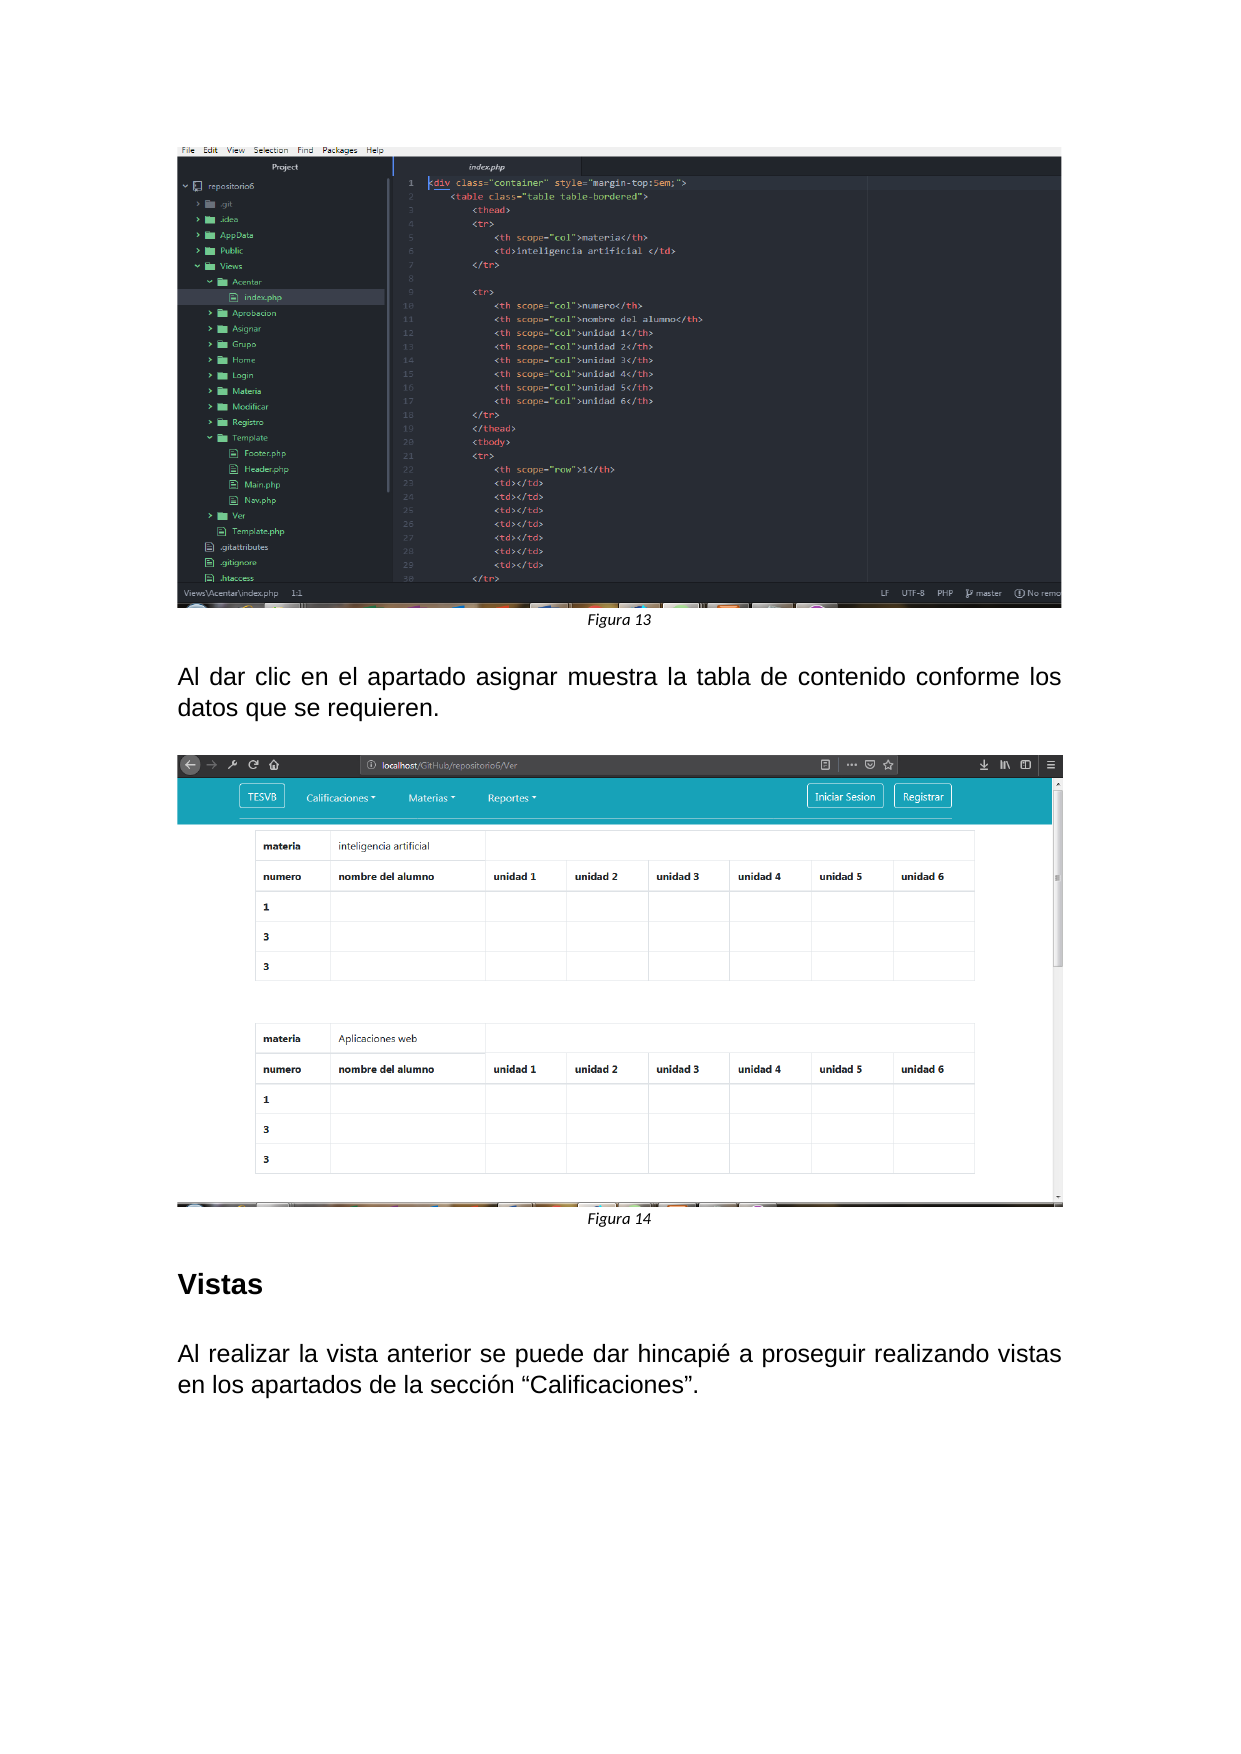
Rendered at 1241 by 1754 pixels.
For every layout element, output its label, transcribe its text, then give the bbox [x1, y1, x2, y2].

text Figura 13 [177, 609, 1063, 629]
text Al dar clic en el apartado asignar muestra la tabla de contenido conforme los datos que se requieren. [177, 662, 1063, 722]
picture [177, 147, 1062, 608]
text Figura 14 [177, 1209, 1063, 1229]
text Vistas [177, 1267, 1063, 1300]
picture [177, 755, 1063, 1207]
text Al realizar la vista anterior se puede dar hincapié a proseguir realizando vistas en los apartados de la sección “Calificaciones”. [177, 1339, 1063, 1399]
